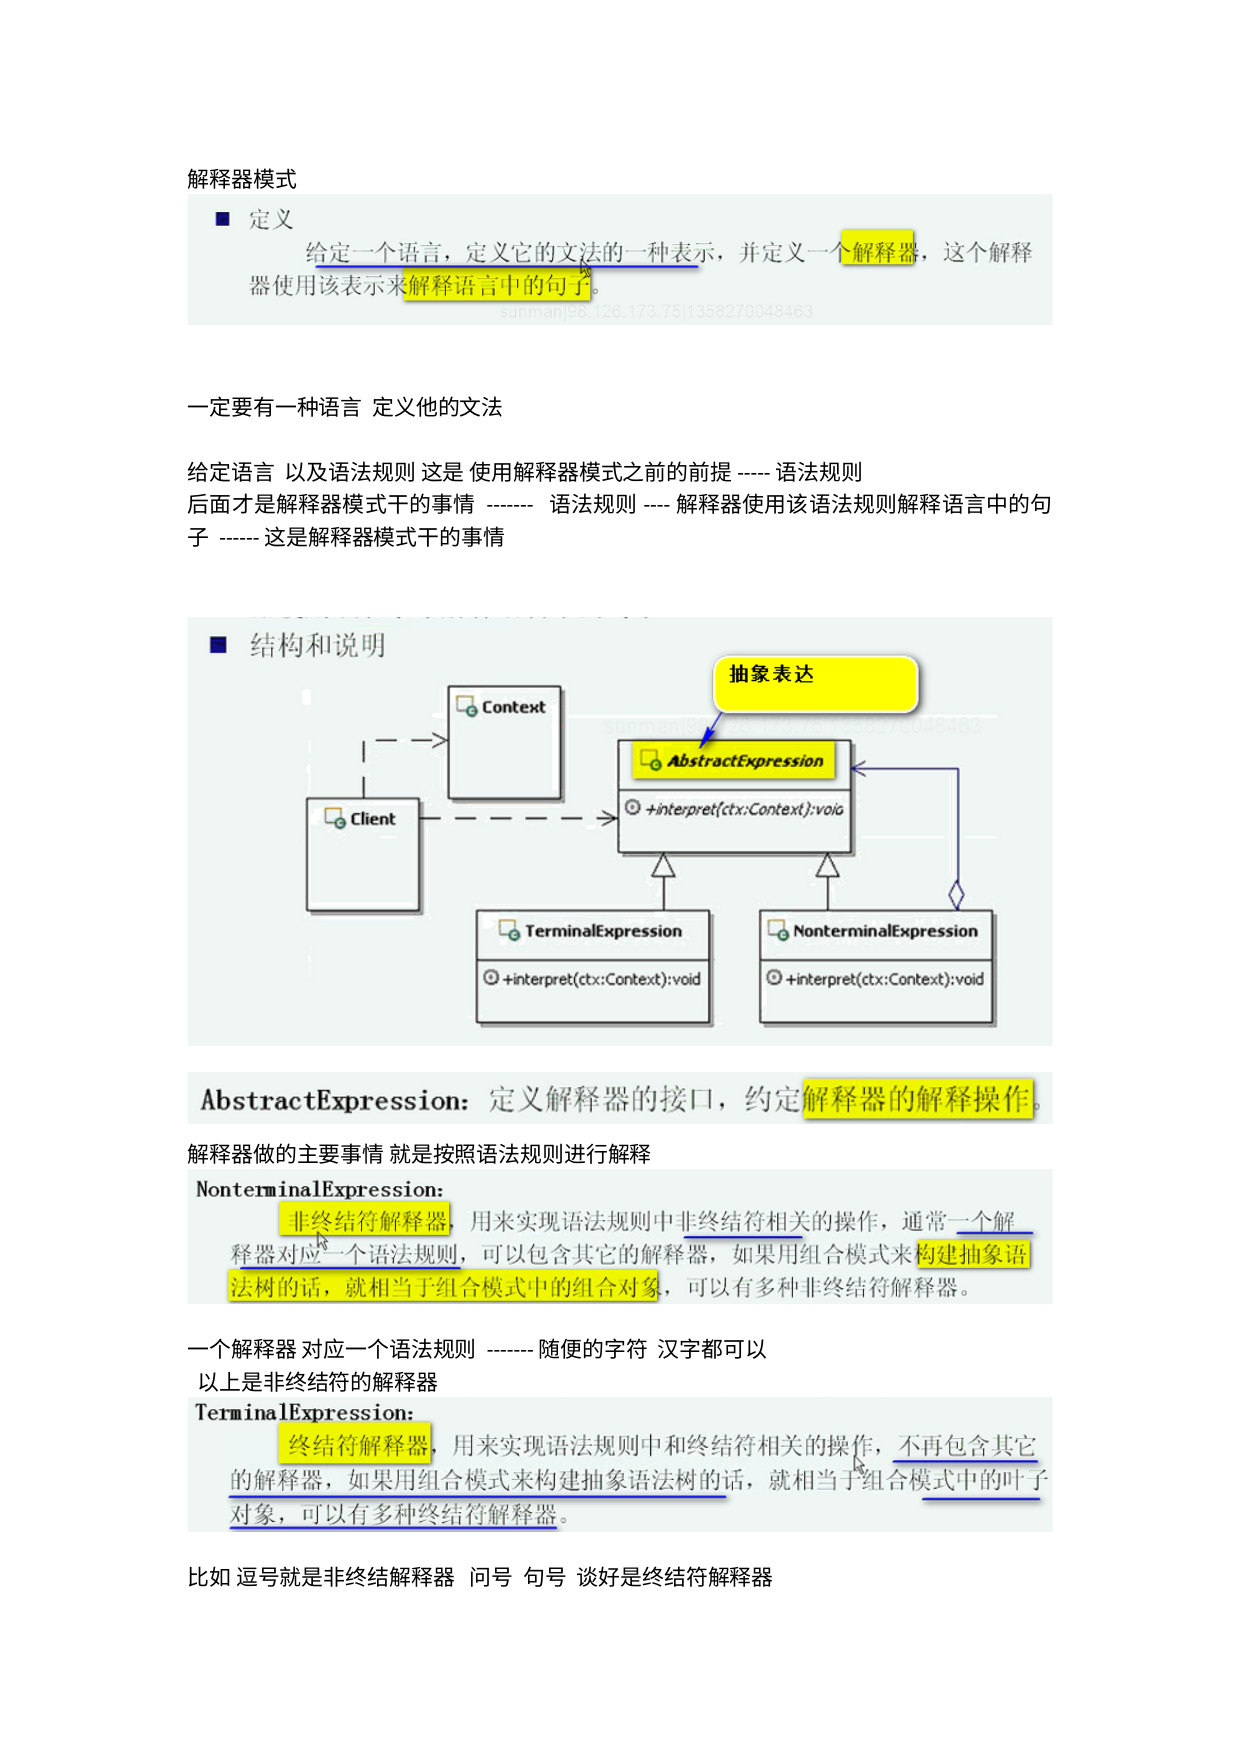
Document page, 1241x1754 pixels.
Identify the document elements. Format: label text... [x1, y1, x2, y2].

picture [187, 194, 1053, 325]
text 给定语言 以及语法规则 这是 使用解释器模式之前的前提 ----- 语法规则 [187, 454, 1053, 487]
picture [187, 1397, 1053, 1532]
text 一定要有一种语言 定义他的文法 [187, 389, 1053, 422]
text 解释器模式 [187, 162, 1053, 194]
text 以上是非终结符的解释器 [187, 1364, 1053, 1397]
text 一个解释器 对应一个语法规则 ------- 随便的字符 汉字都可以 [187, 1332, 1053, 1364]
text 后面才是解释器模式干的事情 ------- 语法规则 ---- 解释器使用该语法规则解释语言中的句子 ------ 这是解释器模式干的事情 [187, 487, 1053, 552]
picture [187, 1169, 1053, 1304]
picture [187, 1072, 1053, 1124]
text 比如 逗号就是非终结解释器 问号 句号 谈好是终结符解释器 [187, 1559, 1053, 1592]
text 解释器做的主要事情 就是按照语法规则进行解释 [187, 1137, 1053, 1169]
picture [187, 617, 1053, 1046]
